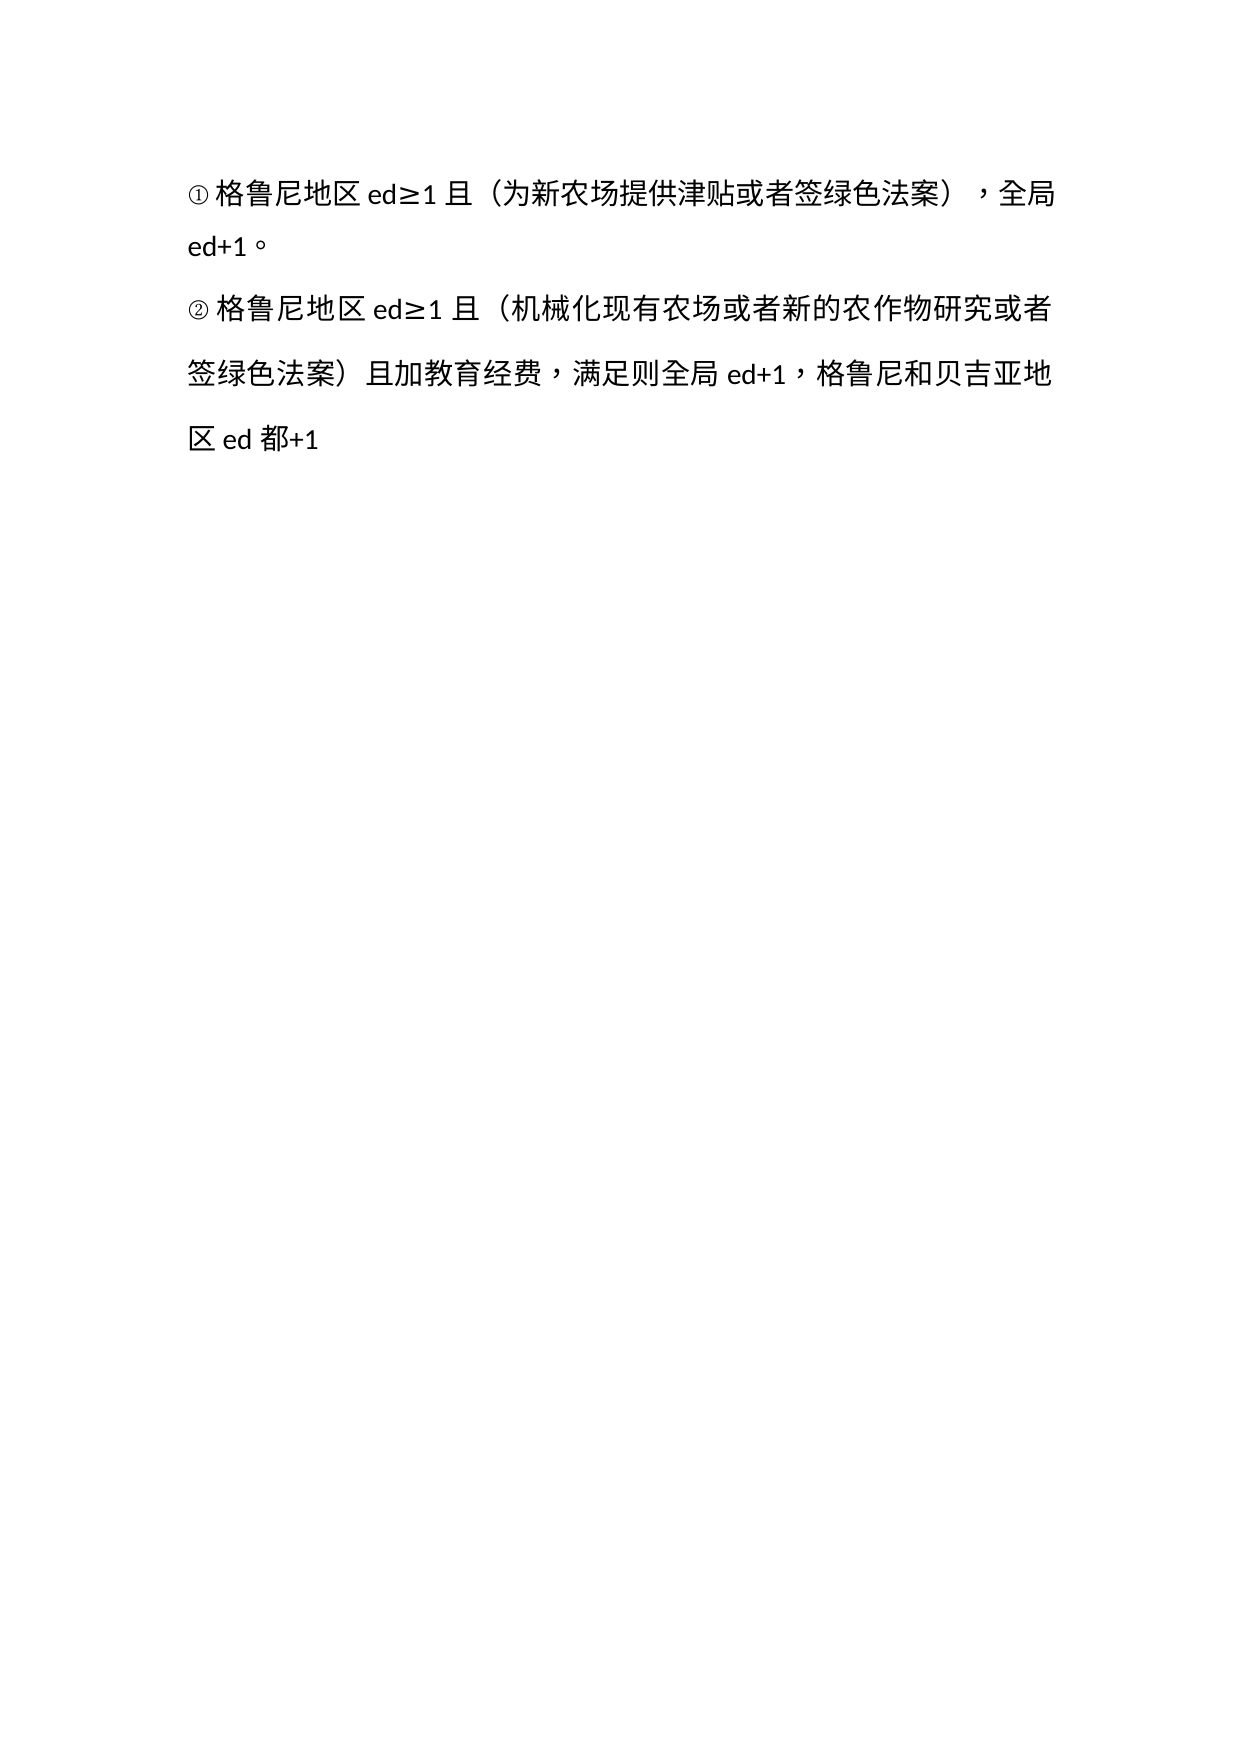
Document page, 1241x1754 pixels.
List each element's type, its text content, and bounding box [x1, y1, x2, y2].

text ①格鲁尼地区ed≥1 且（为新农场提供津贴或者签绿色法案），全局ed+1。 [187, 163, 1060, 267]
text ②格鲁尼地区ed≥1 且（机械化现有农场或者新的农作物研究或者签绿色法案）且加教育经费，满足则全局ed+1，格鲁尼和贝吉亚地区ed 都+1 [187, 267, 1053, 462]
